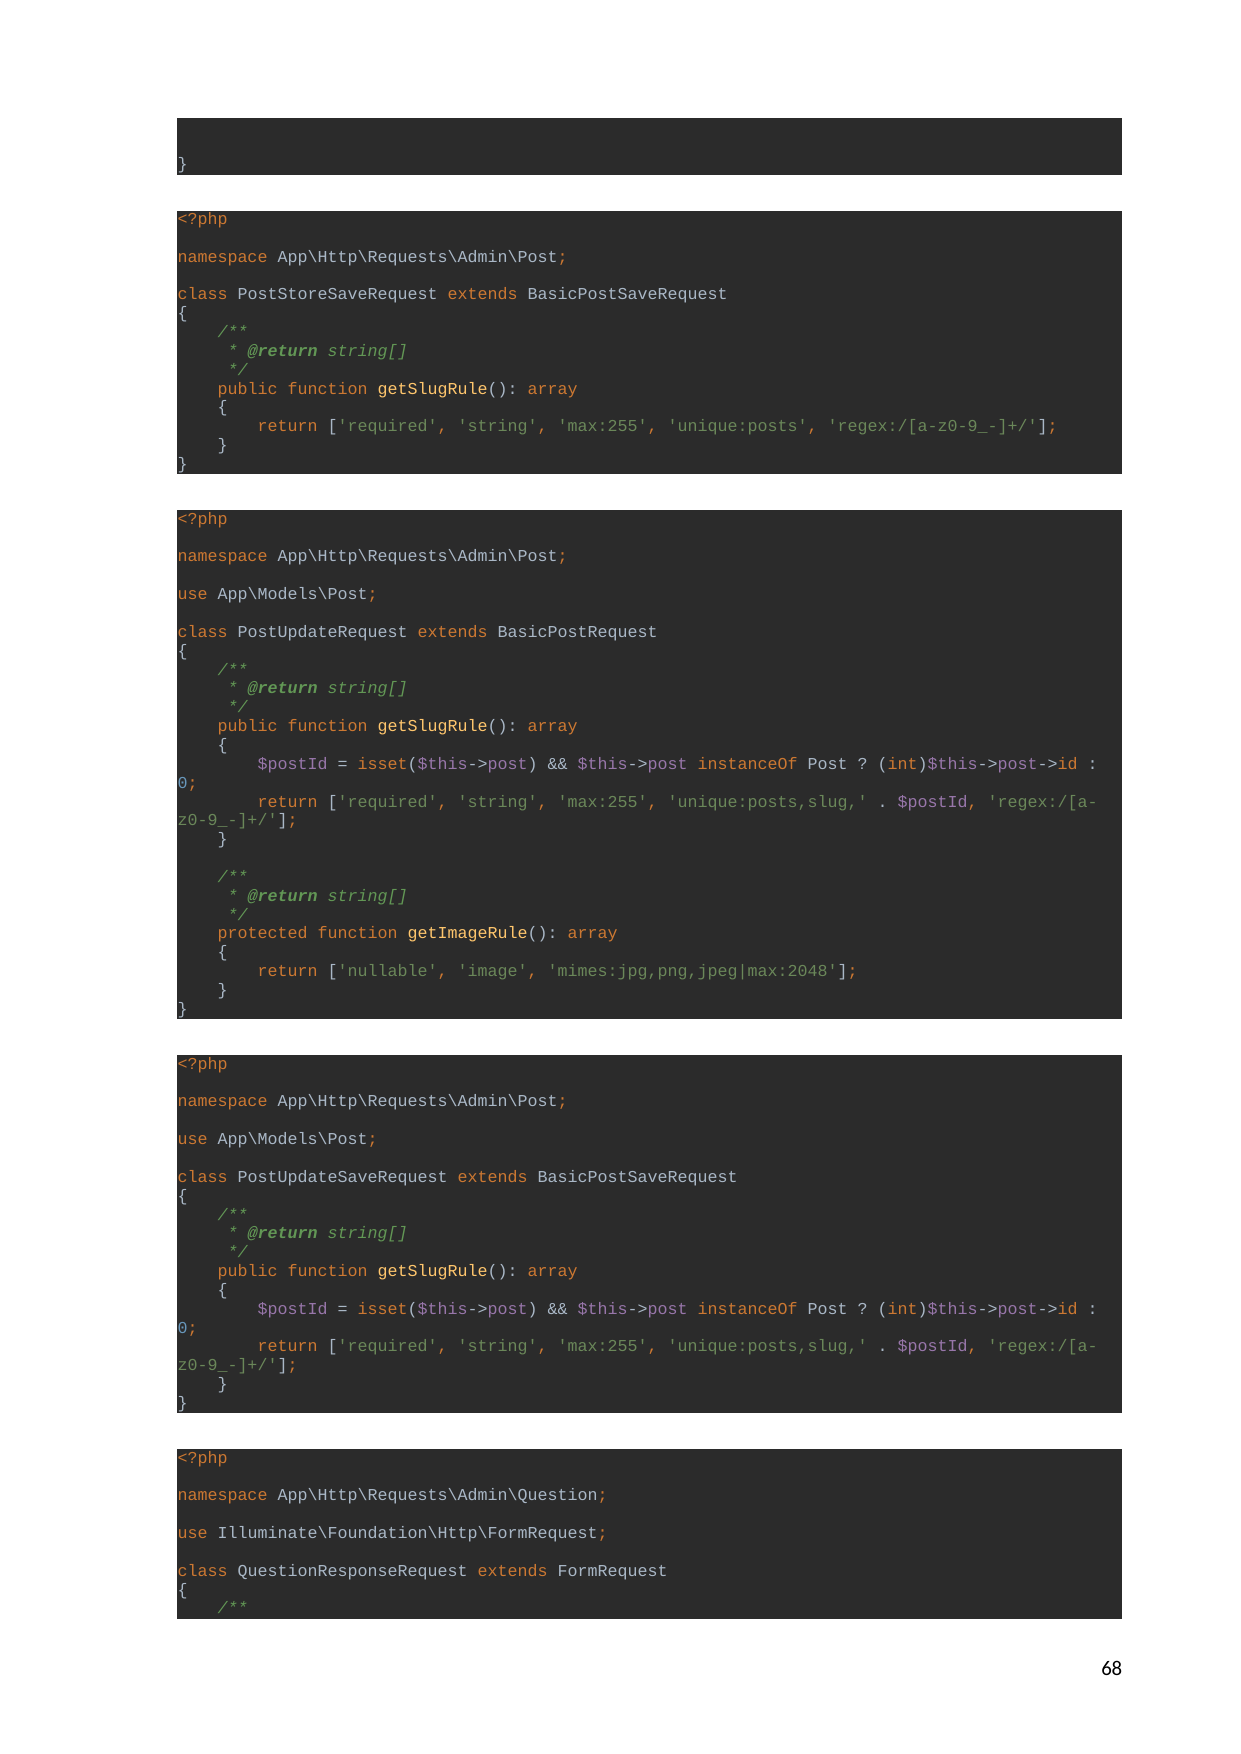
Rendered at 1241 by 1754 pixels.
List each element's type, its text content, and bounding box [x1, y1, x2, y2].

text <?php namespace App\Http\Requests\Admin\Post; use App\Models\Post; class PostUpdateSaveRequest extends BasicPostSaveRequest { /** * @return string[] */ public function getSlugRule(): array { $postId = isset($this->post) && $this->post instanceOf Post ? (int)$this->post->id : 0; return ['required', 'string', 'max:255', 'unique:posts,slug,' . $postId, 'regex:/[a-z0-9_-]+/']; } } [177, 1055, 1122, 1413]
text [177, 1449, 1122, 1619]
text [177, 118, 1122, 175]
text <?php namespace App\Http\Requests\Admin\Post; use App\Models\Post; class PostUpdateRequest extends BasicPostRequest { /** * @return string[] */ public function getSlugRule(): array { $postId = isset($this->post) && $this->post instanceOf Post ? (int)$this->post->id : 0; return ['required', 'string', 'max:255', 'unique:posts,slug,' . $postId, 'regex:/[a-z0-9_-]+/']; } /** * @return string[] */ protected function getImageRule(): array { return ['nullable', 'image', 'mimes:jpg,png,jpeg|max:2048']; } } [177, 510, 1122, 1019]
text <?php namespace App\Http\Requests\Admin\Post; class PostStoreSaveRequest extends BasicPostSaveRequest { /** * @return string[] */ public function getSlugRule(): array { return ['required', 'string', 'max:255', 'unique:posts', 'regex:/[a-z0-9_-]+/']; } } [177, 211, 1122, 474]
